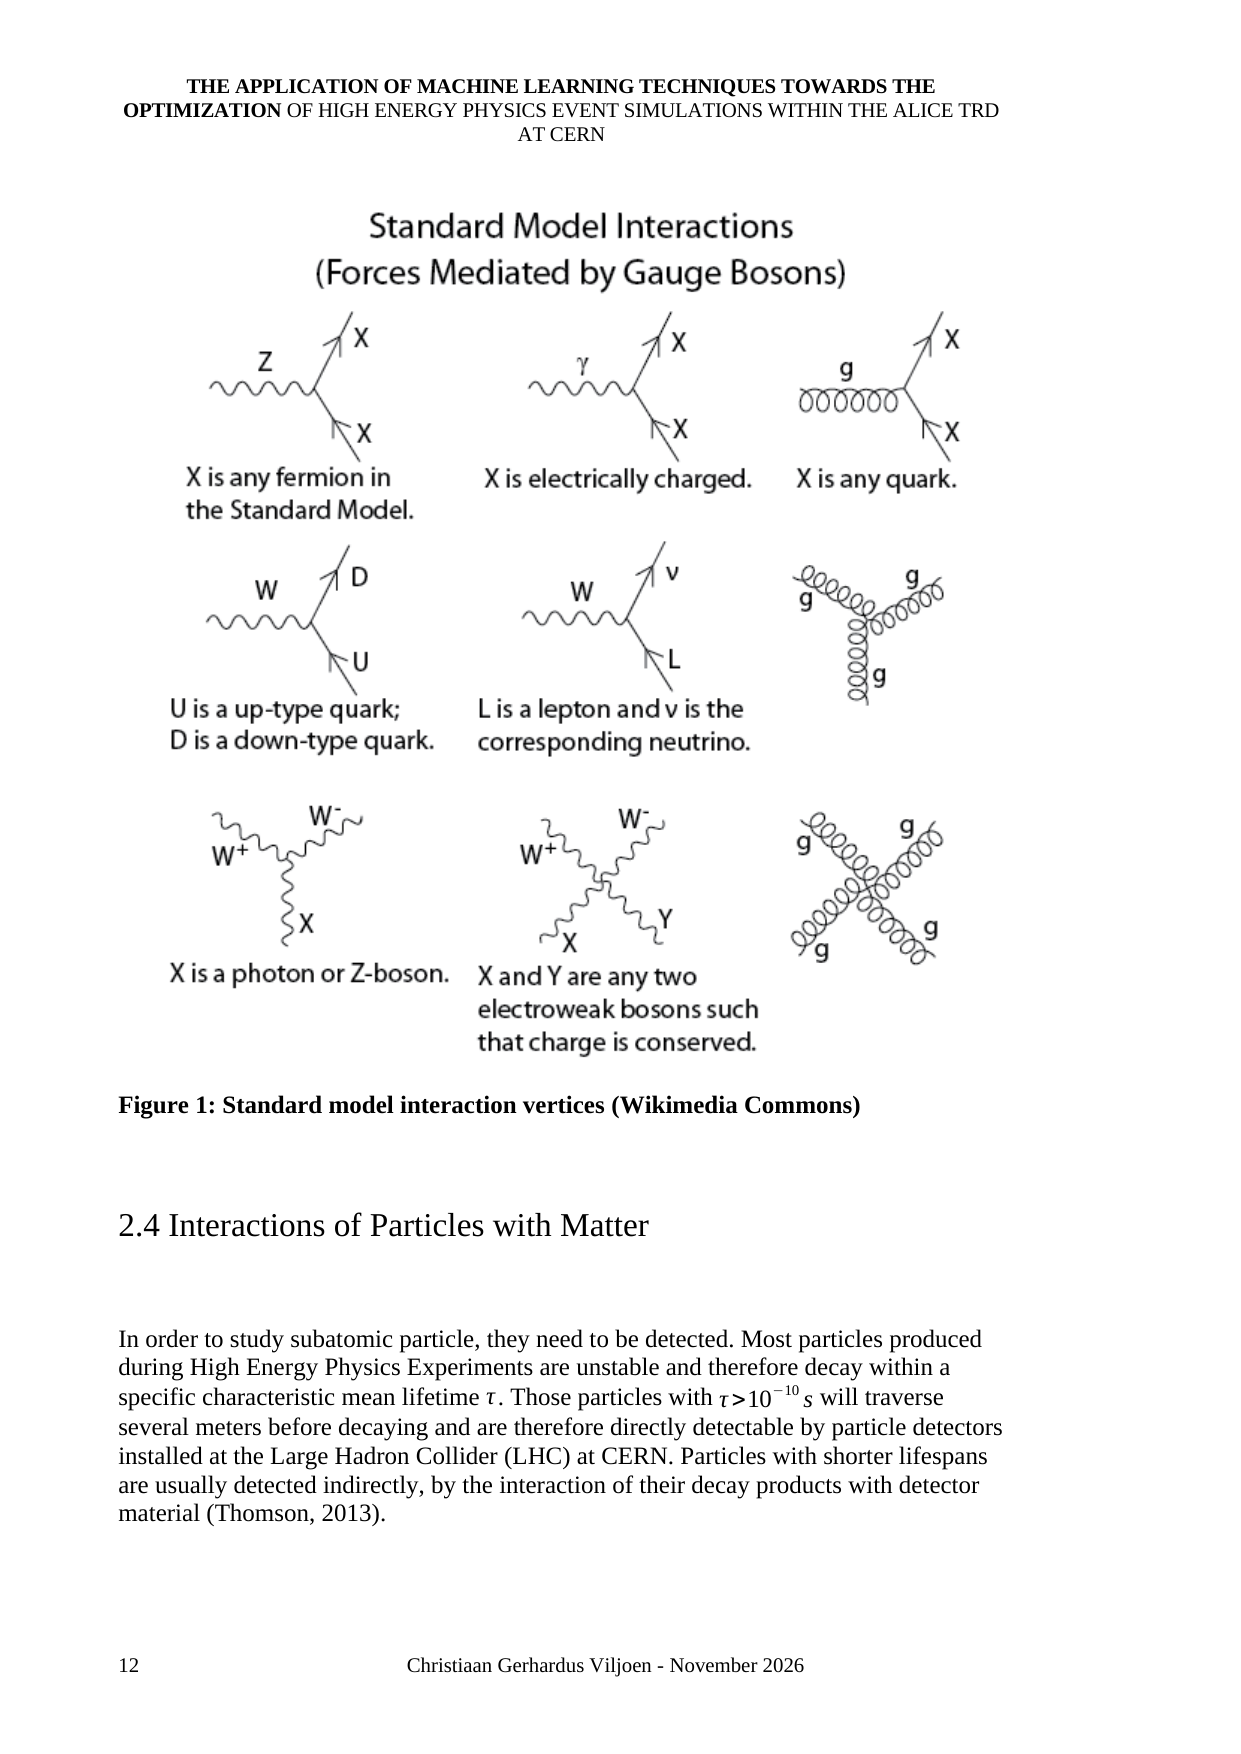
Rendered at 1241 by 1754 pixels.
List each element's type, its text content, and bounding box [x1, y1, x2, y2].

text In order to study subatomic particle, they need to be detected. Most particles produced during High Energy Physics Experiments are unstable and therefore decay within a specific characteristic mean lifetime . Those particles with will traverse several meters before decaying and are therefore directly detectable by particle detectors installed at the Large Hadron Collider (LHC) at CERN. Particles with shorter lifespans are usually detected indirectly, by the interaction of their decay products with detector material. [118, 1324, 1004, 1527]
picture [118, 183, 1005, 1090]
subtitle Interactions of Particles with Matter [118, 1206, 1004, 1244]
text Figure 1: Standard model interaction vertices [118, 1090, 1004, 1119]
